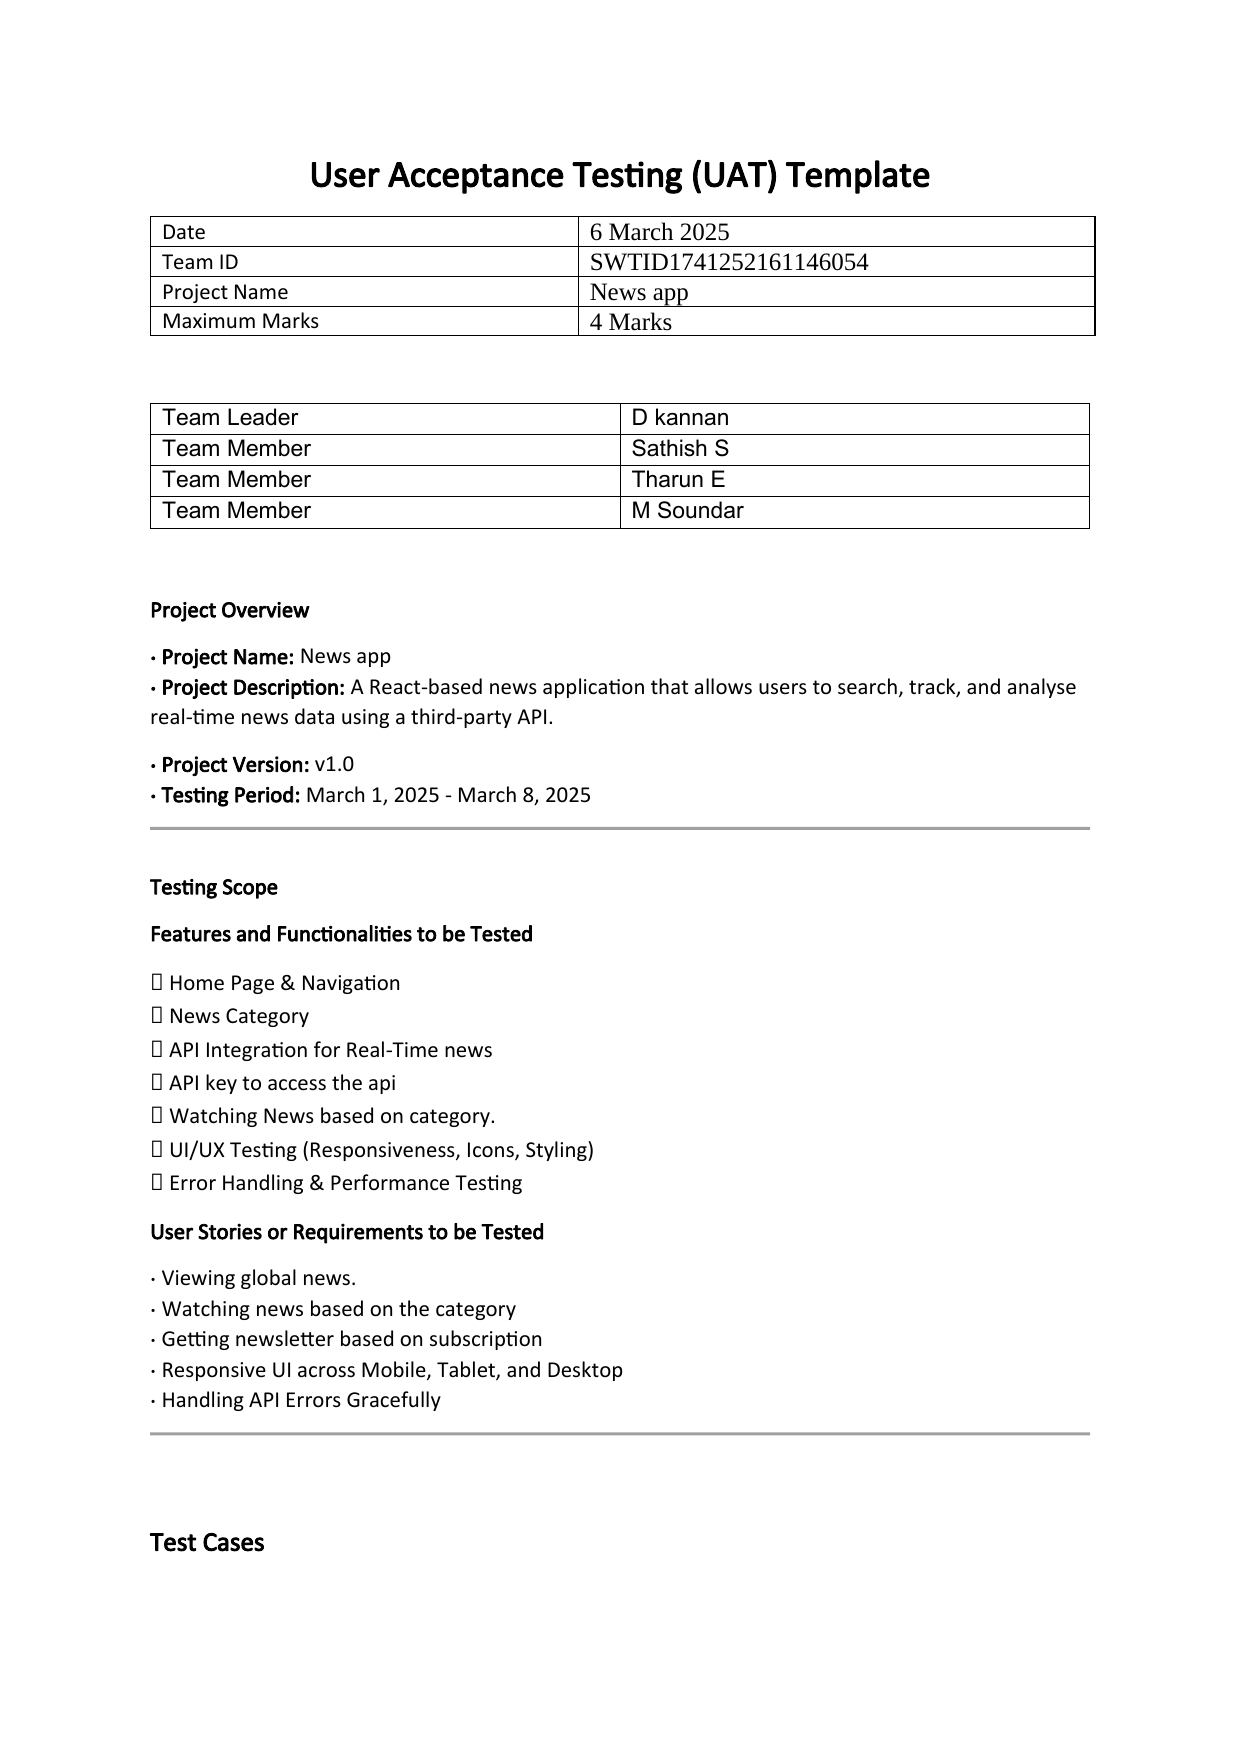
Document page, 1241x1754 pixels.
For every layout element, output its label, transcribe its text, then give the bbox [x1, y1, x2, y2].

table_header 6 March 2025 [579, 217, 1094, 246]
text Project Overview [150, 595, 1090, 623]
table_cell SWTID1741252161146054 [579, 247, 1094, 276]
table_cell M Soundar [621, 497, 1089, 527]
table_cell Project Name [151, 277, 578, 306]
text User Acceptance Testing (UAT) Template [150, 150, 1090, 196]
table_header D kannan [621, 404, 1089, 434]
table_cell Team ID [151, 247, 578, 276]
table_cell Maximum Marks [151, 307, 578, 335]
text Home Page & Navigation News Category API Integration for Real-Time news API key to access the api Watching News based on category. UI/UX Testing (Responsiveness, Icons, Styling) Error Handling & Performance Testing [150, 966, 1090, 1197]
text 📌 Viewing global news. 📌 Watching news based on the category 📌 Getting newsletter based on subscription 📌 Responsive UI across Mobile, Tablet, and Desktop 📌 Handling API Errors Gracefully [150, 1263, 1090, 1413]
text Features and Functionalities to be Tested [150, 919, 1090, 947]
table_cell 4 Marks [579, 307, 1094, 335]
table_cell Team Member [151, 466, 620, 496]
table_cell Team Member [151, 497, 620, 527]
text 📌 Project Version: v1.0 📌 Testing Period: March 1, 2025 - March 8, 2025 [150, 749, 1090, 808]
table_cell Sathish S [621, 435, 1089, 465]
table_header Date [151, 217, 578, 246]
text Testing Scope [150, 872, 1090, 900]
table_cell Tharun E [621, 466, 1089, 496]
table_cell Team Member [151, 435, 620, 465]
text Test Cases [150, 1524, 1090, 1557]
table_cell News app [579, 277, 1094, 306]
table_header Team Leader [151, 404, 620, 434]
text User Stories or Requirements to be Tested [150, 1217, 1090, 1245]
text 📌 Project Name: News app 📌 Project Description: A React-based news application that allows users to search, track, and analyse real-time news data using a third-party API. [150, 642, 1090, 730]
